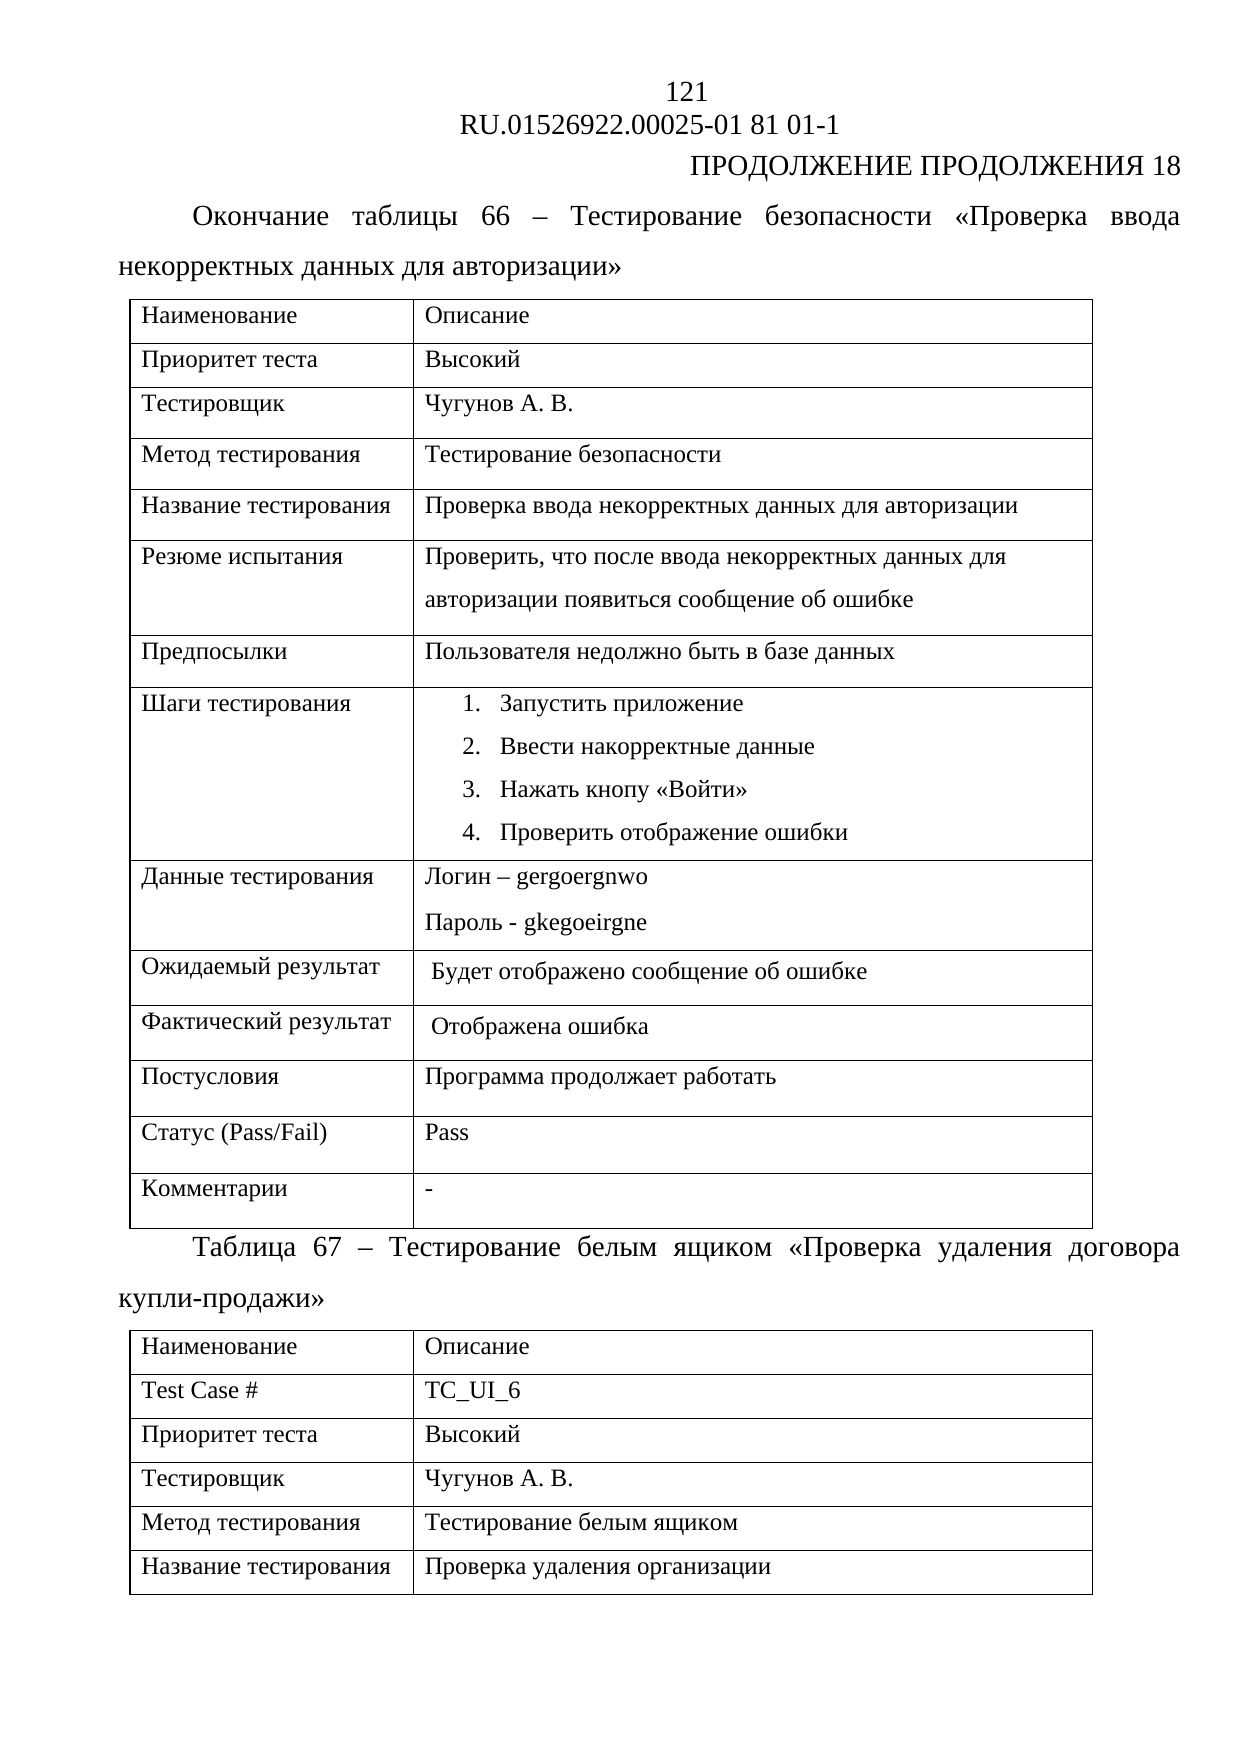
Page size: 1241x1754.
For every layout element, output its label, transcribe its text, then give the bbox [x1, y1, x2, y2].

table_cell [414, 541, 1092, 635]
text Окончание таблицы 66 – Тестирование безопасности «Проверка ввода некорректных данных для авторизации» [118, 198, 1181, 282]
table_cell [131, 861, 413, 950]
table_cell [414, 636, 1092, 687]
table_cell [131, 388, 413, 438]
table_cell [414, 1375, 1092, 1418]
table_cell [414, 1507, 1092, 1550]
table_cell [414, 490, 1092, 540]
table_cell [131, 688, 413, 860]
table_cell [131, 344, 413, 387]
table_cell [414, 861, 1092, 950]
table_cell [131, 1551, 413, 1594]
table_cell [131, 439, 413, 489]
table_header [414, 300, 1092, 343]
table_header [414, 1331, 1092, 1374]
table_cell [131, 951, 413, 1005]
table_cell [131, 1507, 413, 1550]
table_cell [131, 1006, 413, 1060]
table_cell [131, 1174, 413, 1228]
text Таблица 67 – Тестирование белым ящиком «Проверка удаления договора купли-продажи» [118, 1229, 1181, 1313]
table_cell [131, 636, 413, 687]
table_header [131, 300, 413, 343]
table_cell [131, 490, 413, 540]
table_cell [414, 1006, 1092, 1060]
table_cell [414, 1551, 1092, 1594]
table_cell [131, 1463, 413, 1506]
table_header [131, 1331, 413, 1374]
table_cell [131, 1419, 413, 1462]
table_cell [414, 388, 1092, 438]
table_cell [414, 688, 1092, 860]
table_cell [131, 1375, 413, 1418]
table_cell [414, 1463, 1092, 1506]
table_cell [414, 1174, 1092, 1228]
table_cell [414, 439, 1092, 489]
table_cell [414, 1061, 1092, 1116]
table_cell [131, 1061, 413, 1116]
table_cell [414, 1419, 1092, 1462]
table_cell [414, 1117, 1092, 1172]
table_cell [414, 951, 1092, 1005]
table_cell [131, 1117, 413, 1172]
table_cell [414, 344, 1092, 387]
text Продолжение продолжения 18 [118, 148, 1181, 181]
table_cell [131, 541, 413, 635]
